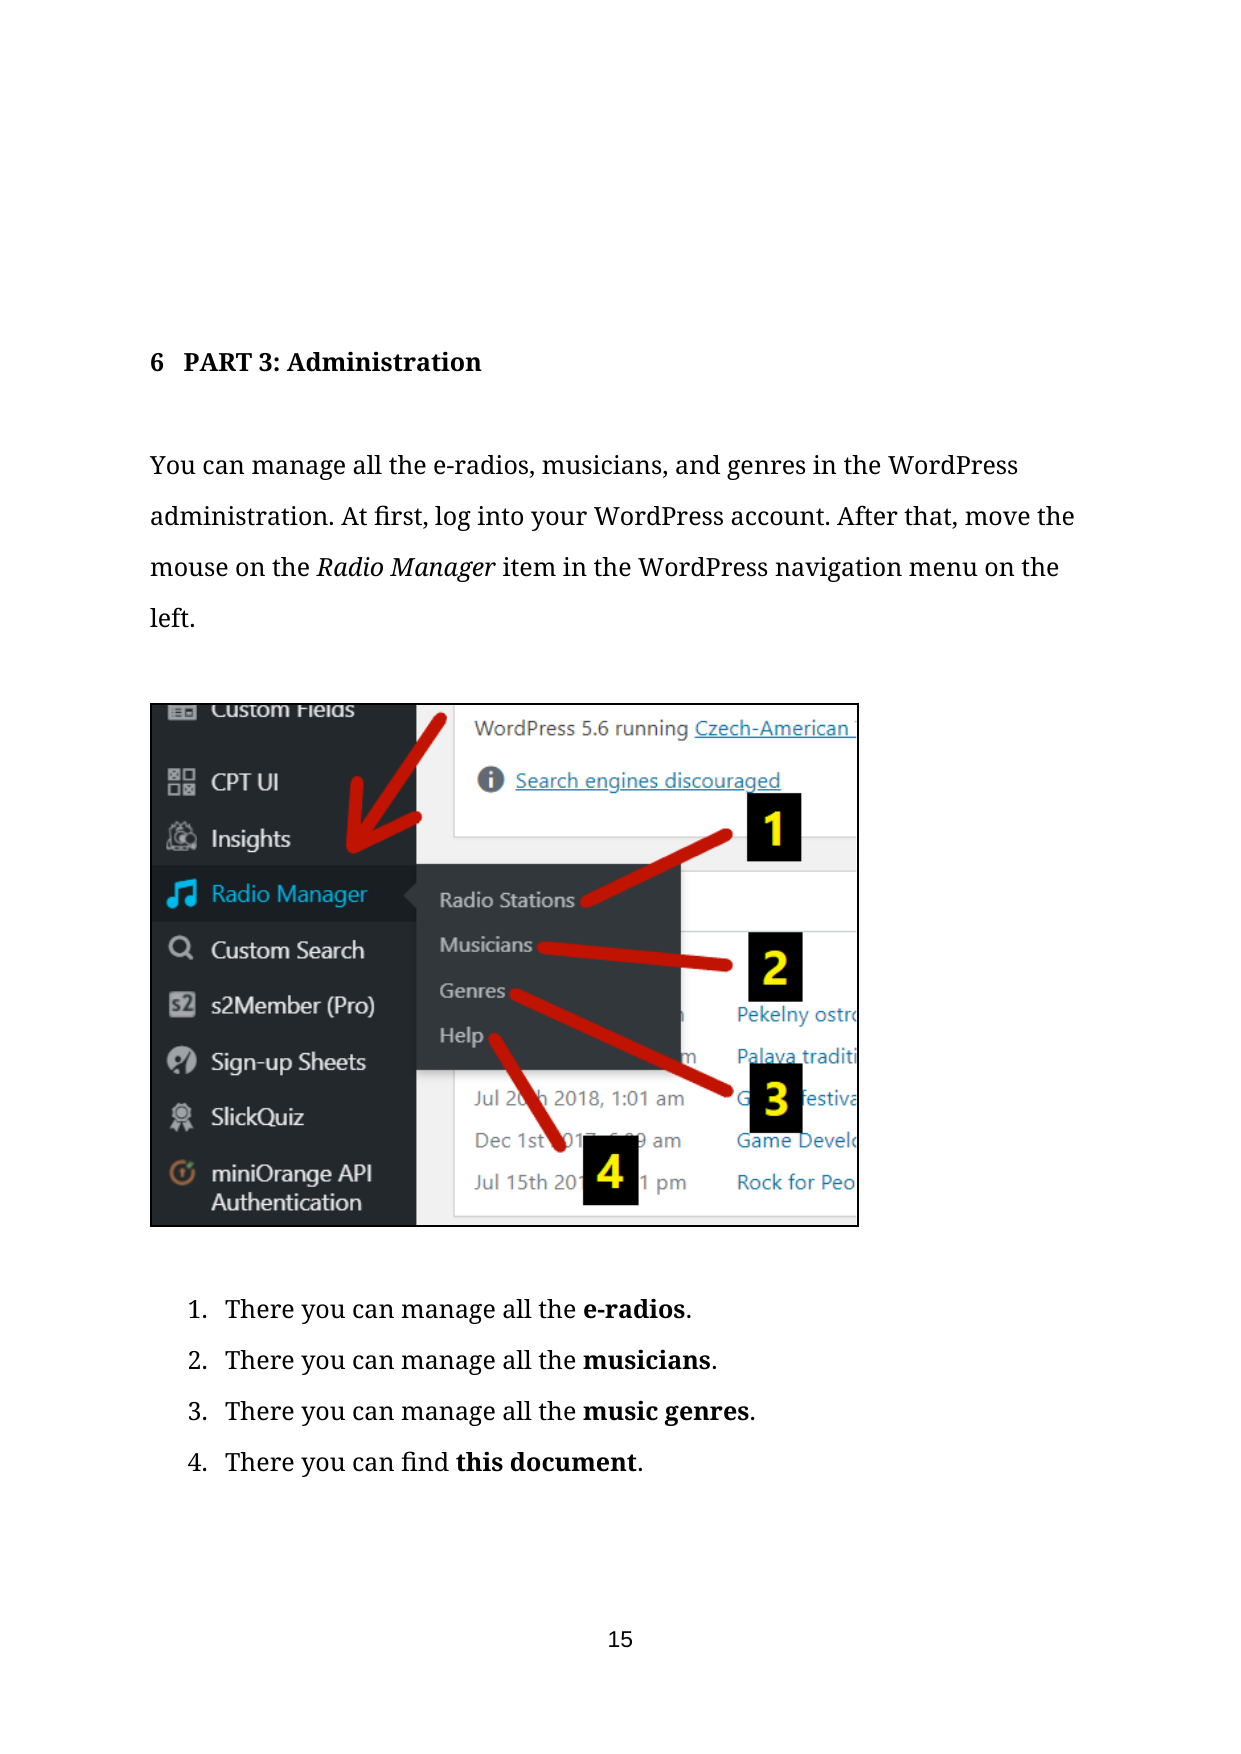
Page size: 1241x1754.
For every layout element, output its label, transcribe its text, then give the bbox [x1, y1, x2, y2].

list There you can find this document. [187, 1444, 1090, 1478]
list There you can manage all the e-radios. [187, 1291, 1090, 1325]
list There you can manage all the music genres. [187, 1393, 1090, 1427]
subtitle 6 PART 3: Administration [150, 345, 1090, 379]
list There you can manage all the musicians. [187, 1342, 1090, 1376]
text You can manage all the e-radios, musicians, and genres in the WordPress administration. At first, log into your WordPress account. After that, move the mouse on the Radio Manager item in the WordPress navigation menu on the left. [150, 447, 1090, 635]
picture [152, 705, 857, 1225]
